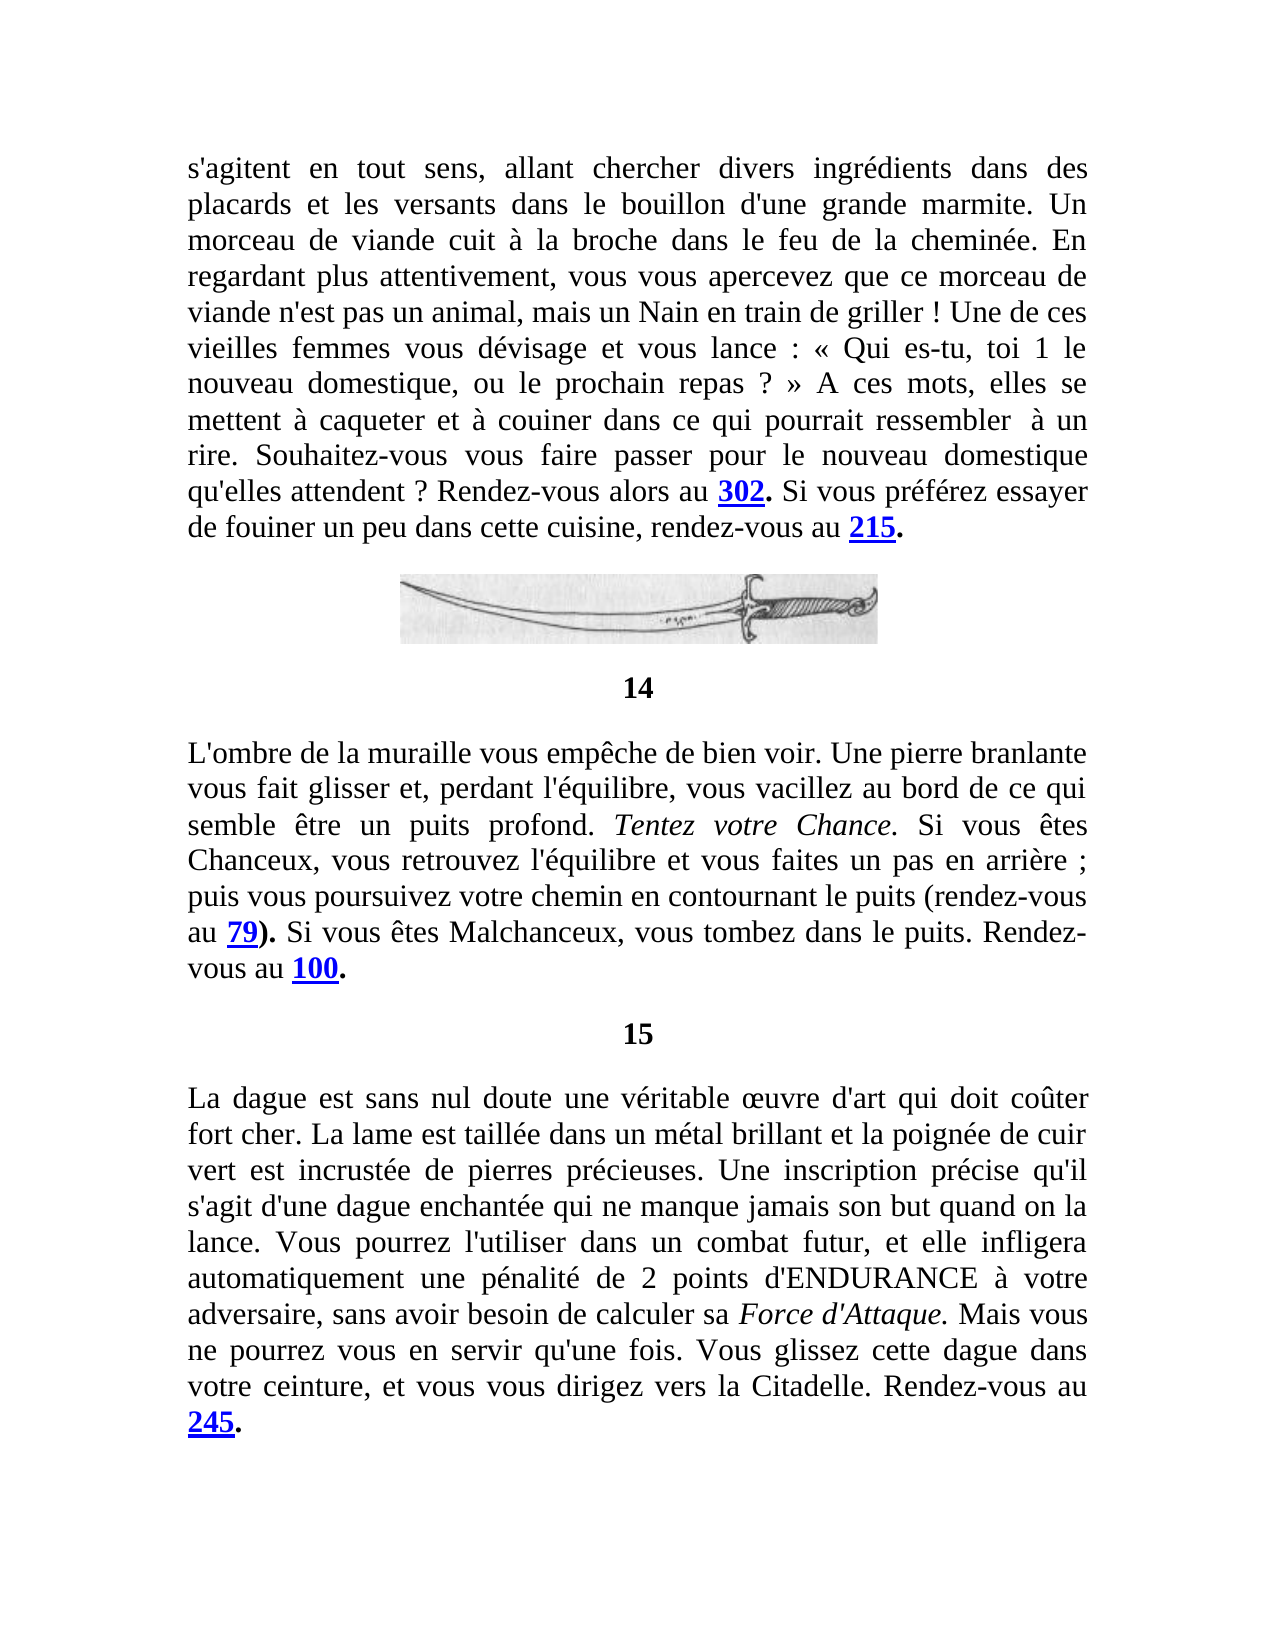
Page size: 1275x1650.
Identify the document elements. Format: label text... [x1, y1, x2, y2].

text s'agitent en tout sens, allant chercher divers ingrédients dans des placards et les versants dans le bouillon d'une grande marmite. Un morceau de viande cuit à la broche dans le feu de la cheminée. En regardant plus attentivement, vous vous apercevez que ce morceau de viande n'est pas un animal, mais un Nain en train de griller ! Une de ces vieilles femmes vous dévisage et vous lance : « Qui es-tu, toi 1 le nouveau domestique, ou le prochain repas ? » A ces mots, elles se mettent à caqueter et à couiner dans ce qui pourrait ressembler à un rire. Souhaitez-vous vous faire passer pour le nouveau domestique qu'elles attendent ? Rendez-vous alors au 302. Si vous préférez essayer de fouiner un peu dans cette cuisine, rendez-vous au 215. [187, 149, 1088, 544]
subtitle 14 [171, 597, 1105, 706]
text La dague est sans nul doute une véritable œuvre d'art qui doit coûter fort cher. La lame est taillée dans un métal brillant et la poignée de cuir vert est incrustée de pierres précieuses. Une inscription précise qu'il s'agit d'une dague enchantée qui ne manque jamais son but quand on la lance. Vous pourrez l'utiliser dans un combat futur, et elle infligera automatiquement une pénalité de 2 points d'ENDURANCE à votre adversaire, sans avoir besoin de calculer sa Force d'Attaque. Mais vous ne pourrez vous en servir qu'une fois. Vous glissez cette dague dans votre ceinture, et vous vous dirigez vers la Citadelle. Rendez-vous au 245. [187, 1080, 1088, 1439]
picture [400, 574, 878, 644]
subtitle 15 [171, 1016, 1105, 1051]
text L'ombre de la muraille vous empêche de bien voir. Une pierre branlante vous fait glisser et, perdant l'équilibre, vous vacillez au bord de ce qui semble être un puits profond. Tentez votre Chance. Si vous êtes Chanceux, vous retrouvez l'équilibre et vous faites un pas en arrière ; puis vous poursuivez votre chemin en contournant le puits (rendez-vous au 79). Si vous êtes Malchanceux, vous tombez dans le puits. Rendez- vous au 100. [187, 734, 1088, 985]
